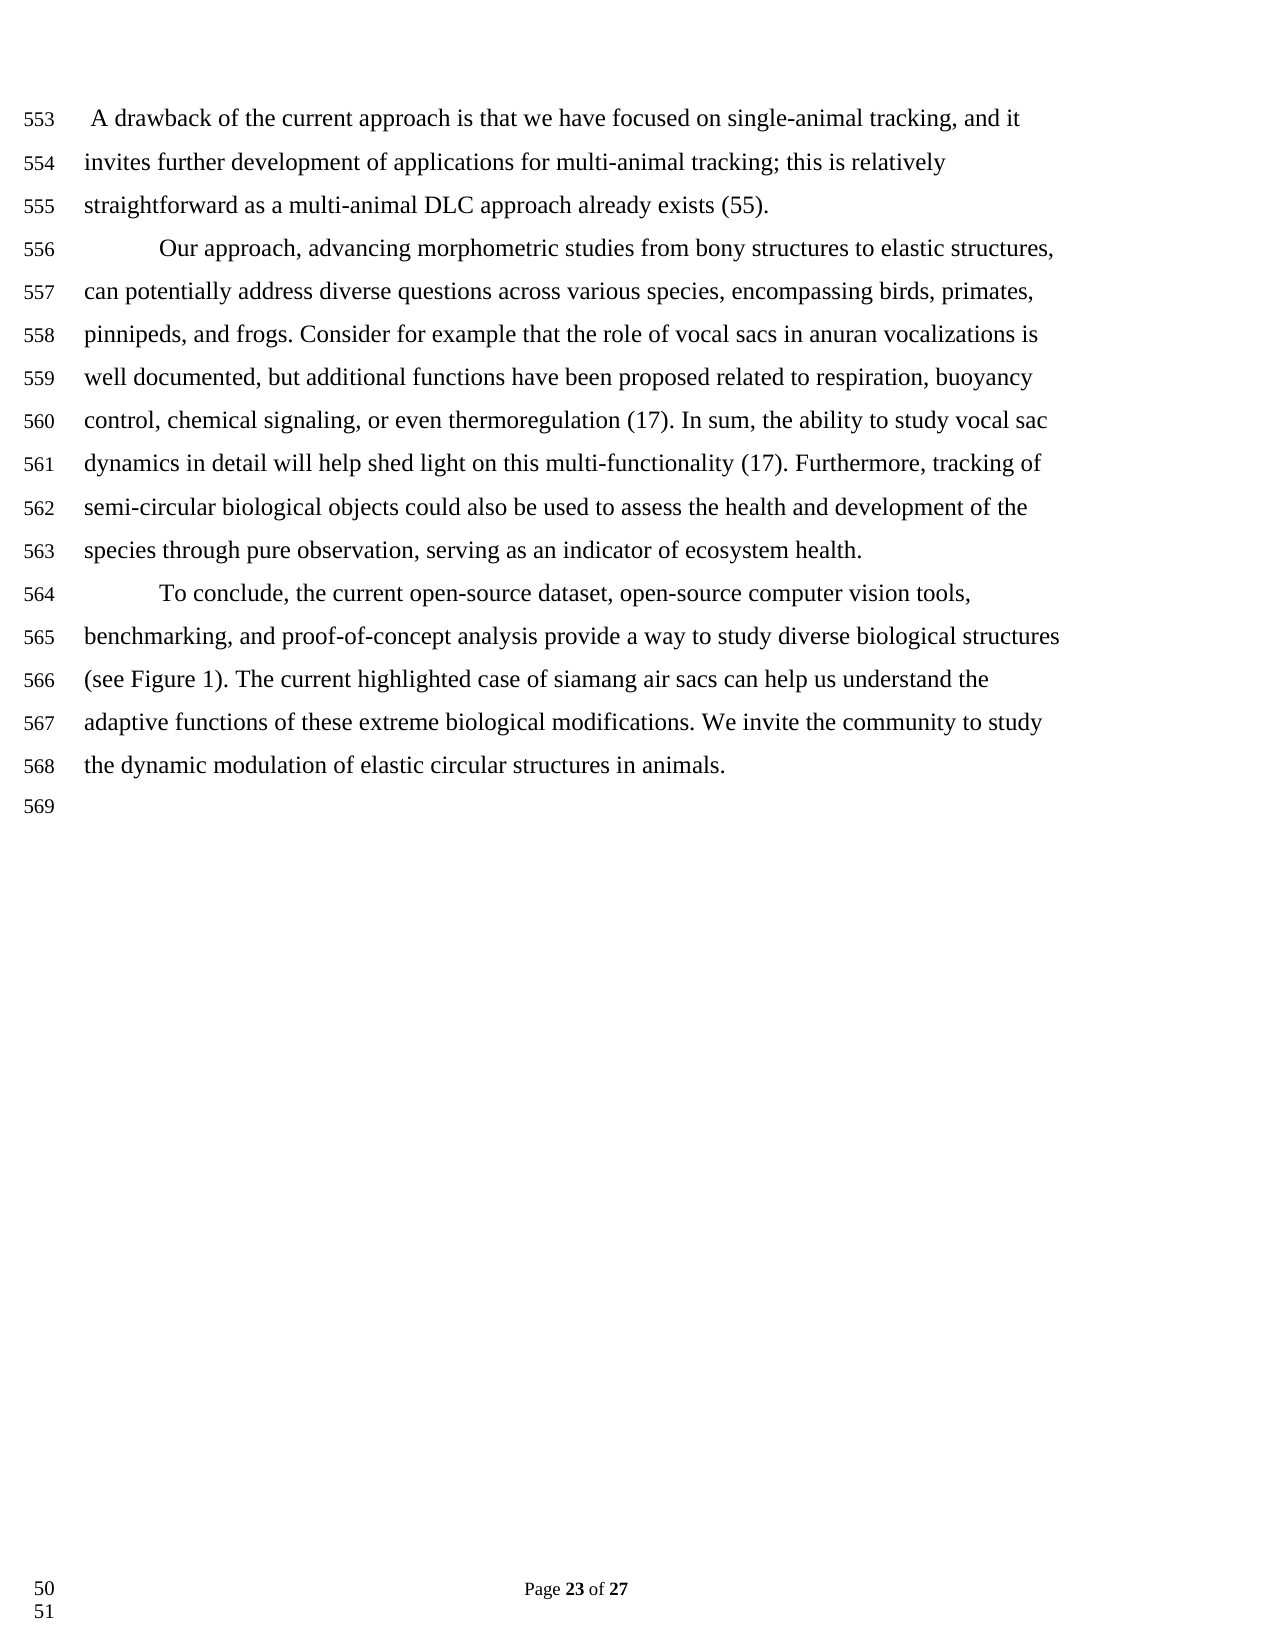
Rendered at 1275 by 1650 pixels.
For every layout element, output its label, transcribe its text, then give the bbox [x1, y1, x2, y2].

text To conclude, the current open-source dataset, open-source computer vision tools, benchmarking, and proof-of-concept analysis provide a way to study diverse biological structures (see Figure 1). The current highlighted case of siamang air sacs can help us understand the adaptive functions of these extreme biological modifications. We invite the community to study the dynamic modulation of elastic circular structures in animals. [84, 578, 1068, 779]
text A drawback of the current approach is that we have focused on single-animal tracking, and it invites further development of applications for multi-animal tracking; this is relatively straightforward as a multi-animal DLC approach already exists (55). [84, 103, 1068, 218]
text Our approach, advancing morphometric studies from bony structures to elastic structures, can potentially address diverse questions across various species, encompassing birds, primates, pinnipeds, and frogs. Consider for example that the role of vocal sacs in anuran vocalizations is well documented, but additional functions have been proposed related to respiration, buoyancy control, chemical signaling, or even thermoregulation (17). In sum, the ability to study vocal sac dynamics in detail will help shed light on this multi-functionality (17). Furthermore, tracking of semi-circular biological objects could also be used to assess the health and development of the species through pure observation, serving as an indicator of ecosystem health. [84, 233, 1068, 563]
